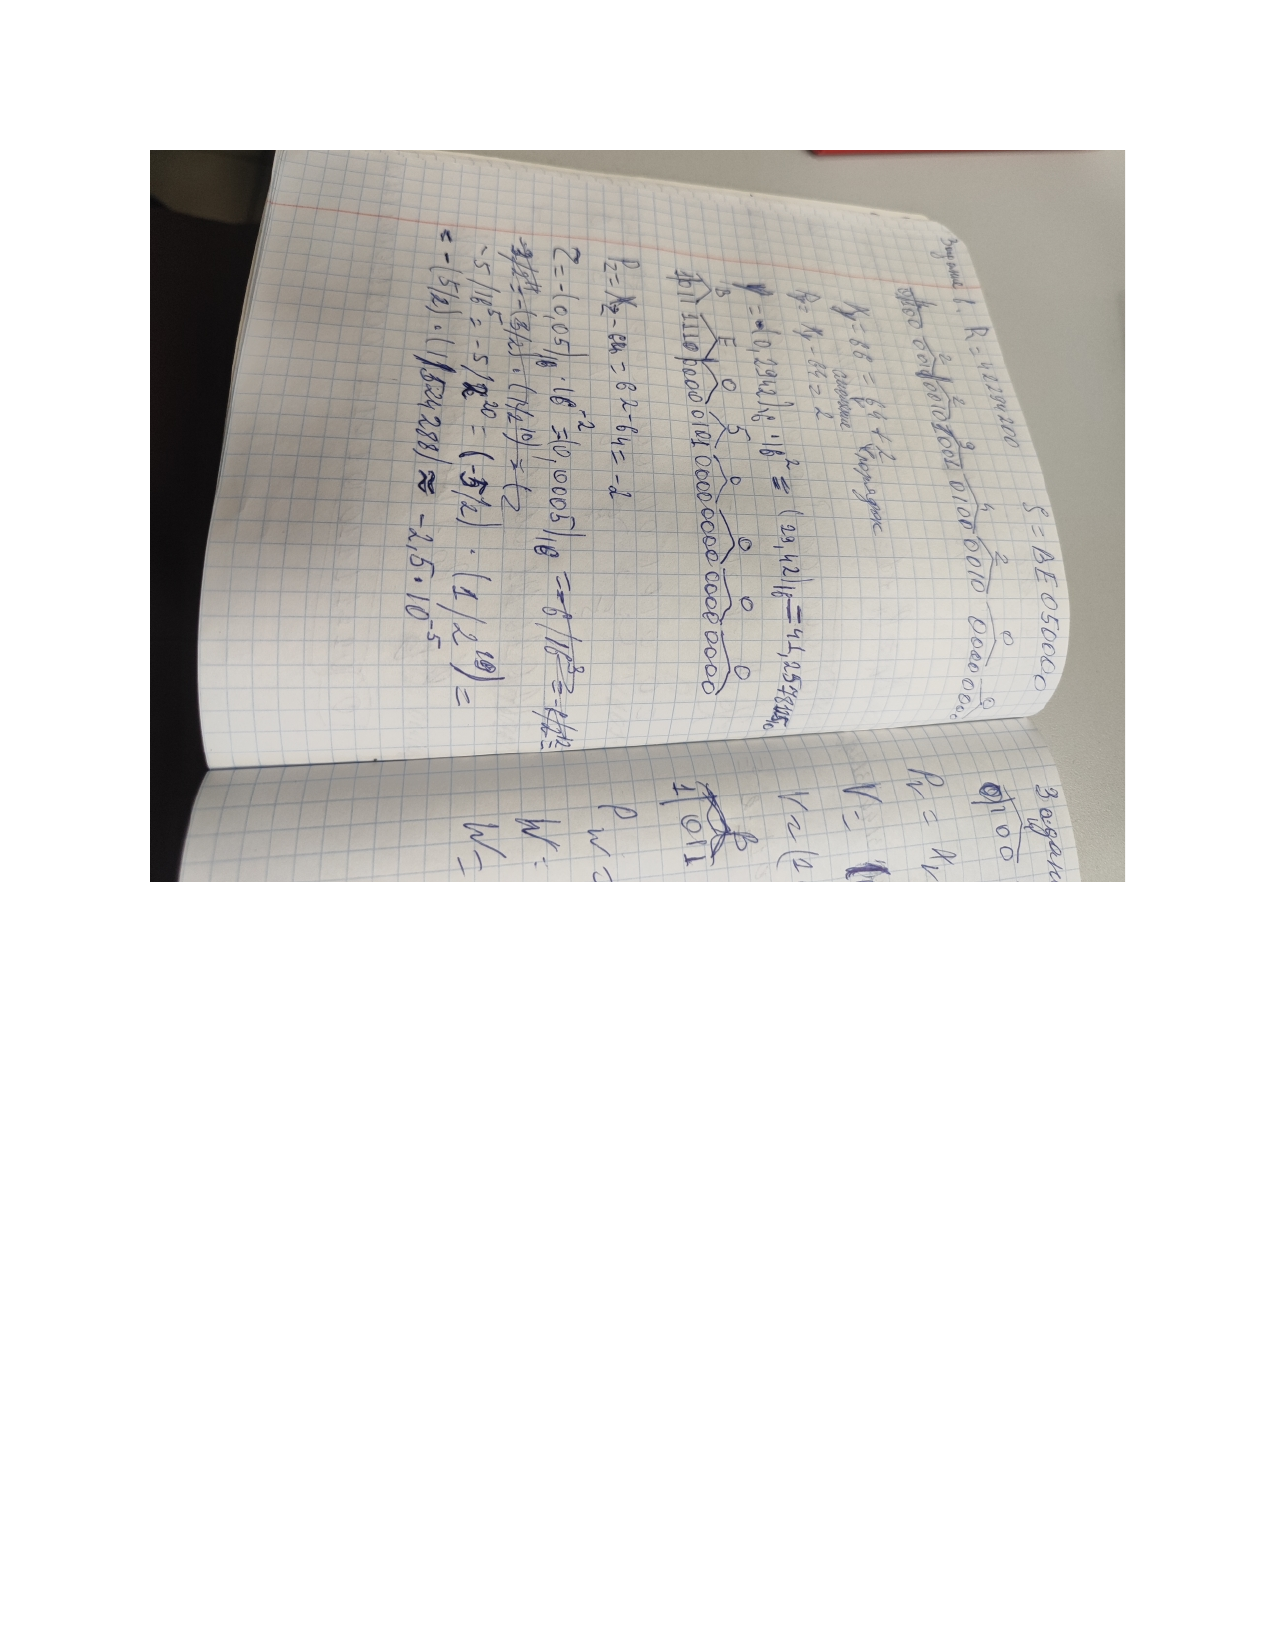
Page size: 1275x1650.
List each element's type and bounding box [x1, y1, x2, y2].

picture [150, 150, 1125, 882]
